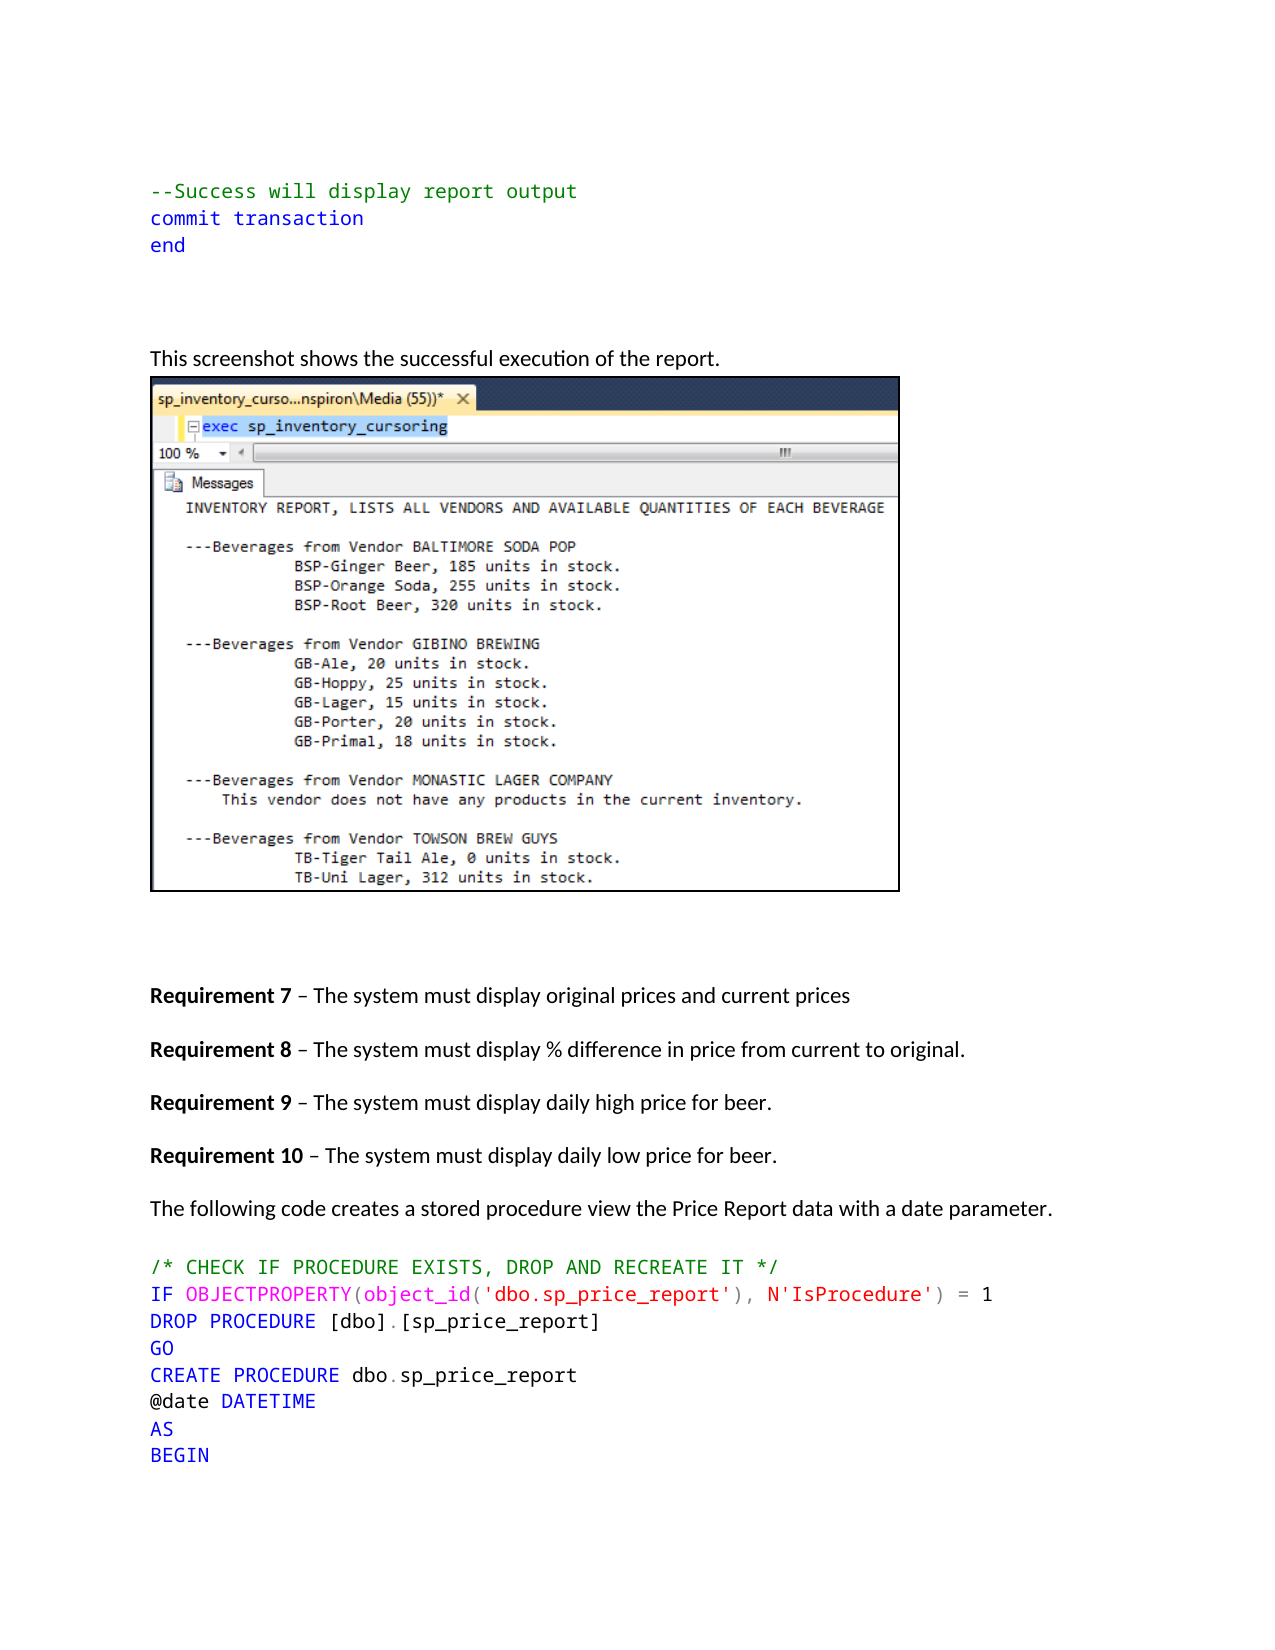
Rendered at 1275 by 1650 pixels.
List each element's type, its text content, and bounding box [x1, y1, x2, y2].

text GO [150, 1334, 1125, 1361]
text Requirement 8 – The system must display % difference in price from current to original. [150, 1035, 1125, 1063]
text --Success will display report output [150, 177, 1125, 204]
picture [152, 378, 898, 890]
text /* CHECK IF PROCEDURE EXISTS, DROP AND RECREATE IT */ [150, 1253, 1125, 1280]
text commit transaction [150, 204, 1125, 231]
text IF OBJECTPROPERTY(object_id('dbo.sp_price_report'), N'IsProcedure') = 1 [150, 1280, 1125, 1307]
text BEGIN [150, 1442, 1125, 1469]
text The following code creates a stored procedure view the Price Report data with a date parameter. [150, 1194, 1125, 1222]
text @date DATETIME [150, 1388, 1125, 1415]
text Requirement 10 – The system must display daily low price for beer. [150, 1141, 1125, 1169]
text end [150, 231, 1125, 258]
text Requirement 9 – The system must display daily high price for beer. [150, 1088, 1125, 1116]
text AS [150, 1415, 1125, 1442]
text CREATE PROCEDURE dbo.sp_price_report [150, 1361, 1125, 1388]
text Requirement 7 – The system must display original prices and current prices [150, 982, 1125, 1010]
text DROP PROCEDURE [dbo].[sp_price_report] [150, 1307, 1125, 1334]
text This screenshot shows the successful execution of the report. [150, 344, 1125, 372]
